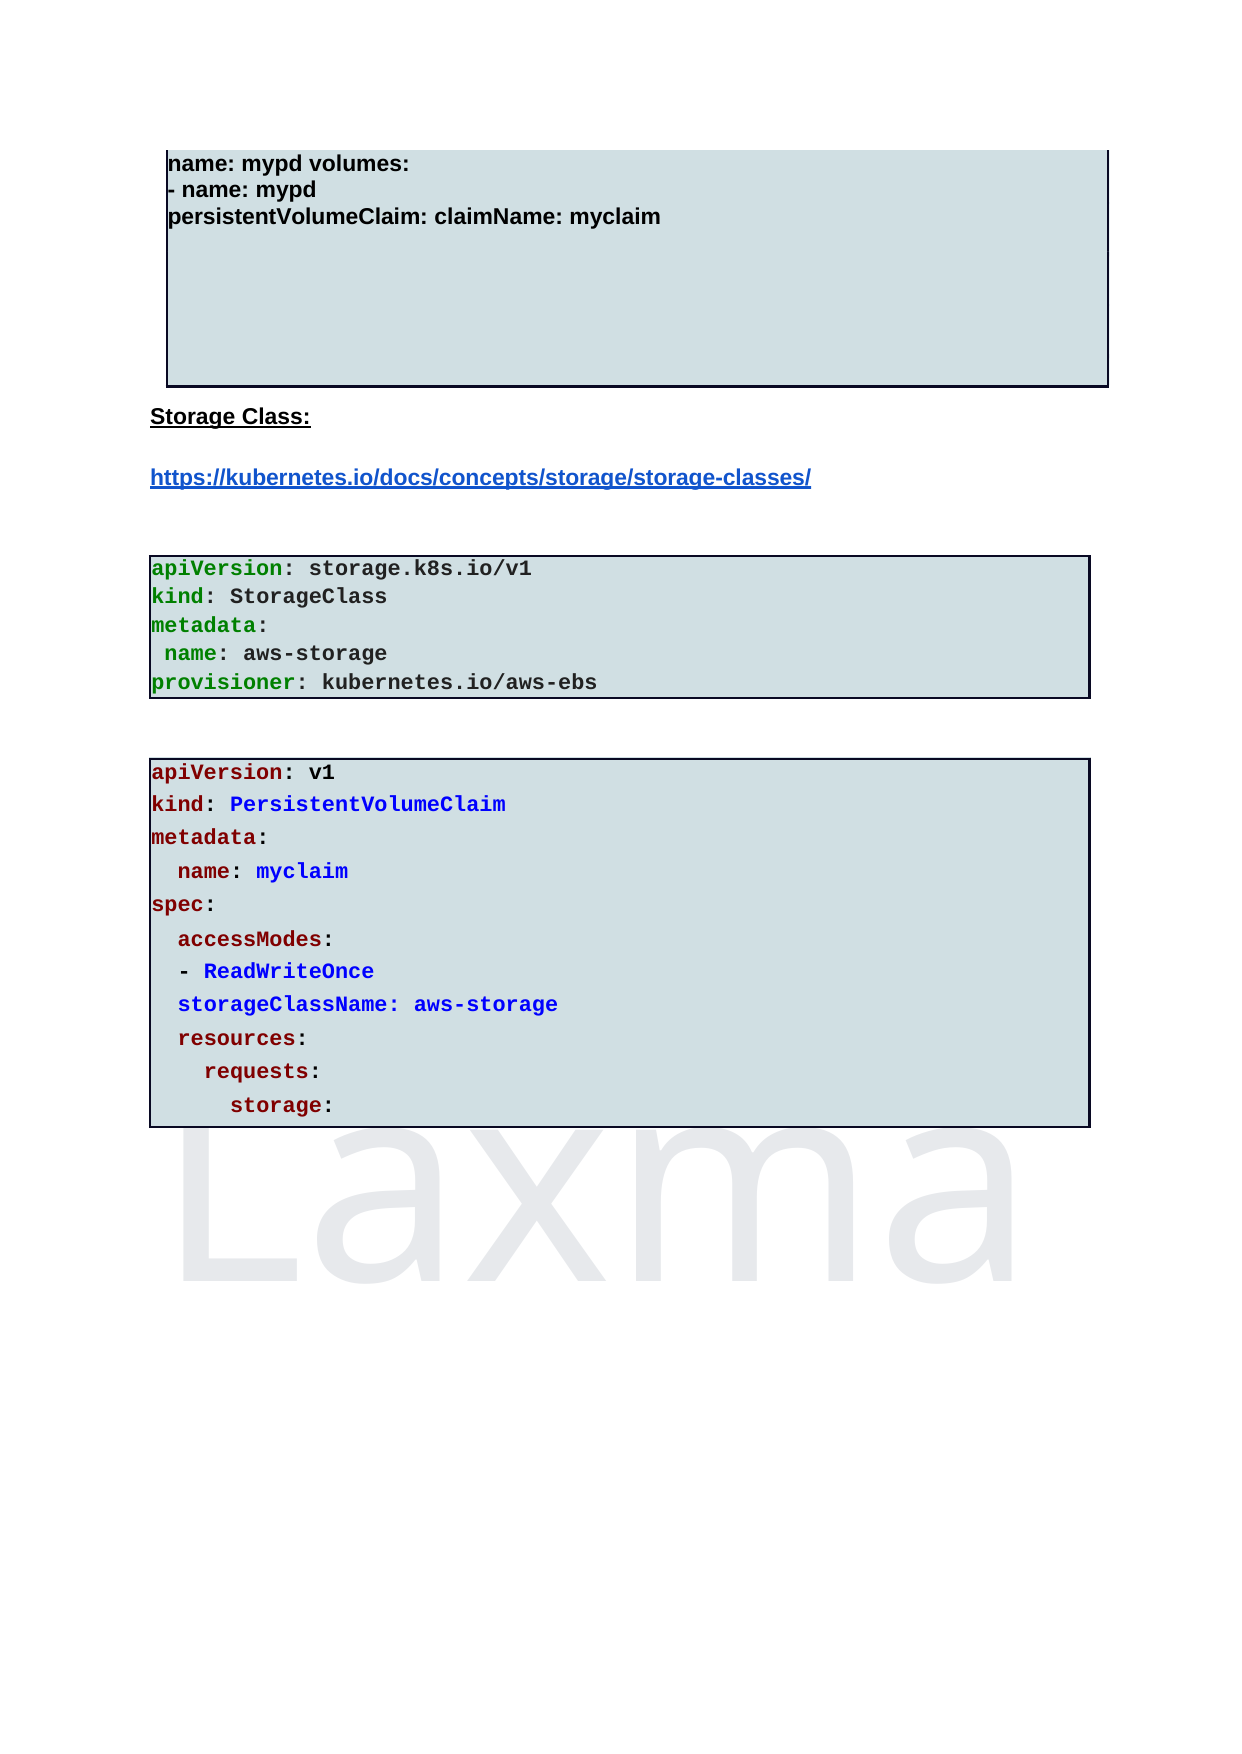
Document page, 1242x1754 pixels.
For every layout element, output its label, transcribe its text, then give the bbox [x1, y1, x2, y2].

text Storage Class: https://kubernetes.io/docs/concepts/storage/storage-classes/ [150, 403, 817, 490]
